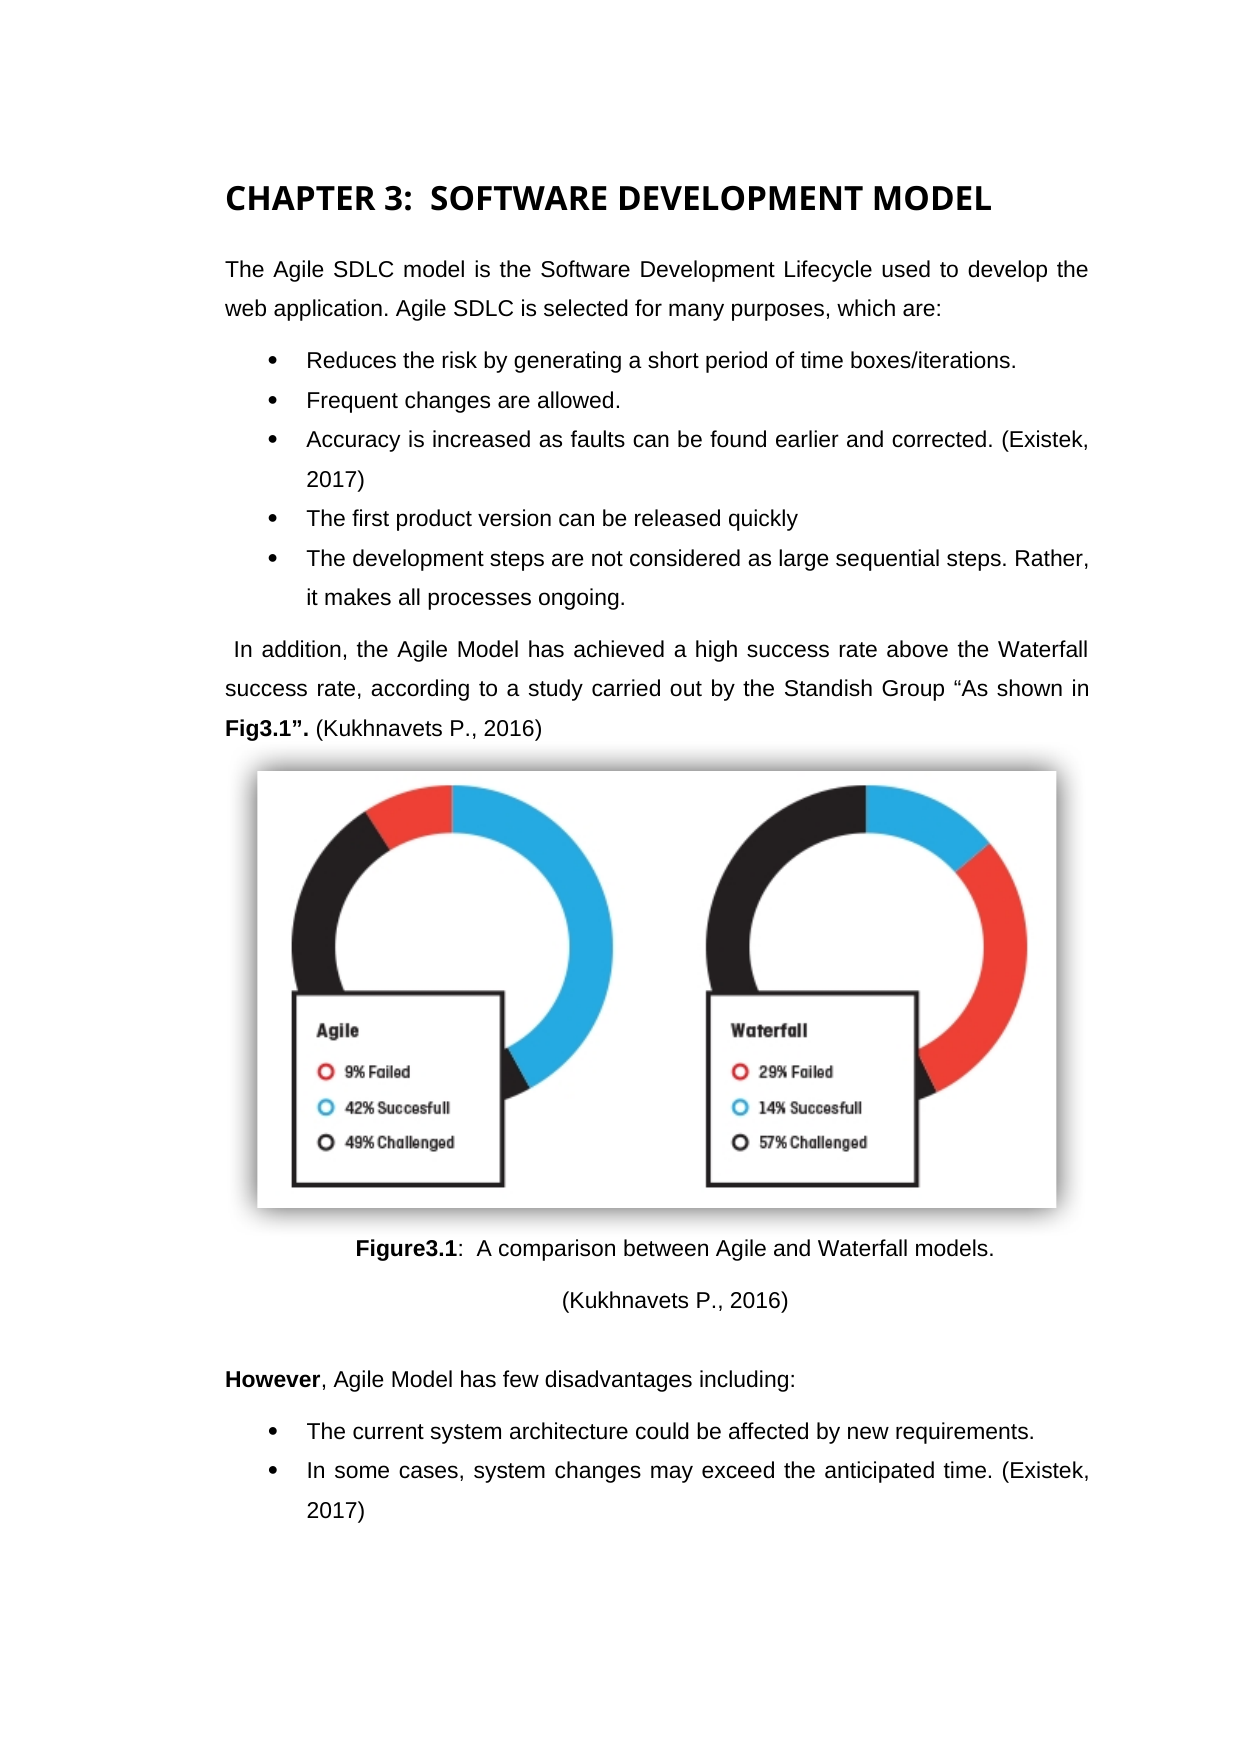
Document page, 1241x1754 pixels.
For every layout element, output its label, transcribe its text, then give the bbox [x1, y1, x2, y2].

list Reduces the risk by generating a short period of time boxes/iterations. [269, 347, 1090, 373]
text The Agile SDLC model is the Software Development Lifecycle used to develop the web application. Agile SDLC is selected for many purposes, which are: [225, 256, 1090, 321]
subtitle Chapter 3: software development model [225, 175, 1090, 220]
list Accuracy is increased as faults can be found earlier and corrected. (Existek, 2017) [269, 426, 1090, 492]
text In addition, the Agile Model has achieved a high success rate above the Waterfall success rate, according to a study carried out by the Standish Group “As shown in Fig3.1”. (Kukhnavets P., 2016) [225, 636, 1090, 741]
list The development steps are not considered as large sequential steps. Rather, it makes all processes ongoing. [269, 544, 1090, 610]
list Frequent changes are allowed. [269, 387, 1090, 413]
list The current system architecture could be affected by new requirements. [269, 1418, 1090, 1444]
text However, Agile Model has few disadvantages including: [225, 1326, 1090, 1392]
list The first product version can be released quickly [269, 505, 1090, 531]
list In some cases, system changes may exceed the anticipated time. (Existek, 2017) [269, 1457, 1090, 1523]
picture [257, 771, 1057, 1208]
